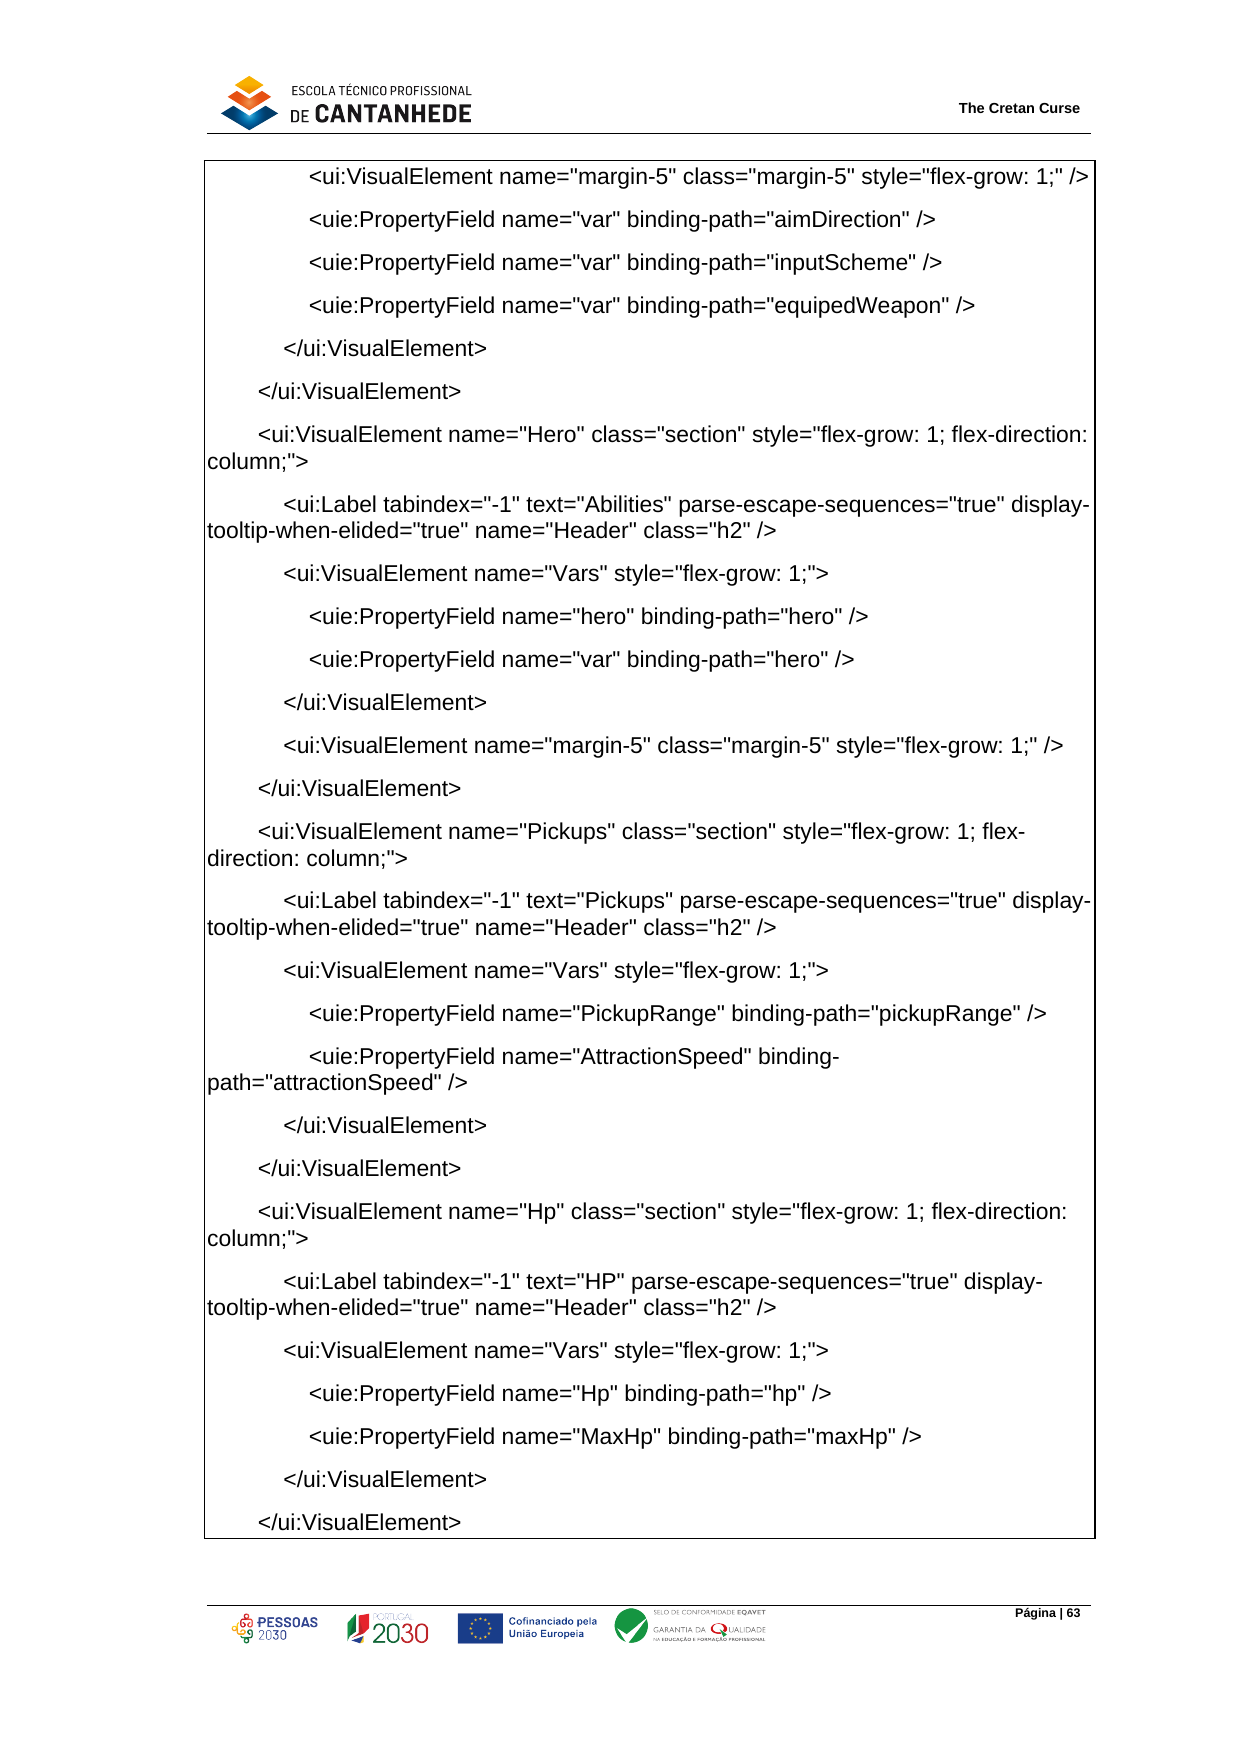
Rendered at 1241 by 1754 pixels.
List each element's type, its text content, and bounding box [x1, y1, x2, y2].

text <ui:VisualElement name="Vars" style="flex-grow: 1;"> [205, 557, 1094, 586]
text <uie:PropertyField name="var" binding-path="inputScheme" /> [205, 246, 1094, 276]
text <ui:VisualElement name="Hero" class="section" style="flex-grow: 1; flex-direction: column;"> [205, 418, 1094, 474]
text </ui:VisualElement> [205, 686, 1094, 715]
picture [218, 73, 475, 133]
text <uie:PropertyField name="hero" binding-path="hero" /> [205, 600, 1094, 629]
text </ui:VisualElement> [205, 375, 1094, 404]
text <uie:PropertyField name="AttractionSpeed" binding-path="attractionSpeed" /> [205, 1040, 1094, 1096]
text </ui:VisualElement> [205, 1152, 1094, 1182]
picture [218, 1606, 608, 1654]
text <uie:PropertyField name="var" binding-path="hero" /> [205, 643, 1094, 672]
text <ui:VisualElement name="Hp" class="section" style="flex-grow: 1; flex-direction: column;"> [205, 1195, 1094, 1251]
text <ui:VisualElement name="Vars" style="flex-grow: 1;"> [205, 1334, 1094, 1363]
text <uie:PropertyField name="MaxHp" binding-path="maxHp" /> [205, 1420, 1094, 1449]
text <uie:PropertyField name="PickupRange" binding-path="pickupRange" /> [205, 997, 1094, 1026]
text </ui:VisualElement> [205, 1506, 1094, 1538]
text <ui:Label tabindex="-1" text="HP" parse-escape-sequences="true" display-tooltip-when-elided="true" name="Header" class="h2" /> [205, 1264, 1094, 1320]
text <uie:PropertyField name="var" binding-path="equipedWeapon" /> [205, 289, 1094, 318]
text <uie:PropertyField name="Hp" binding-path="hp" /> [205, 1377, 1094, 1406]
text <ui:VisualElement name="Pickups" class="section" style="flex-grow: 1; flex-direction: column;"> [205, 815, 1094, 871]
text <ui:Label tabindex="-1" text="Abilities" parse-escape-sequences="true" display-tooltip-when-elided="true" name="Header" class="h2" /> [205, 487, 1094, 543]
text </ui:VisualElement> [205, 1463, 1094, 1492]
text </ui:VisualElement> [205, 1109, 1094, 1139]
text </ui:VisualElement> [205, 772, 1094, 801]
text </ui:VisualElement> [205, 332, 1094, 362]
text <ui:VisualElement name="margin-5" class="margin-5" style="flex-grow: 1;" /> [205, 729, 1094, 758]
picture [614, 1608, 766, 1643]
text <ui:VisualElement name="margin-5" class="margin-5" style="flex-grow: 1;" /> [205, 161, 1094, 189]
text <ui:VisualElement name="Vars" style="flex-grow: 1;"> [205, 954, 1094, 983]
text <uie:PropertyField name="var" binding-path="aimDirection" /> [205, 203, 1094, 232]
text <ui:Label tabindex="-1" text="Pickups" parse-escape-sequences="true" display-tooltip-when-elided="true" name="Header" class="h2" /> [205, 884, 1094, 940]
